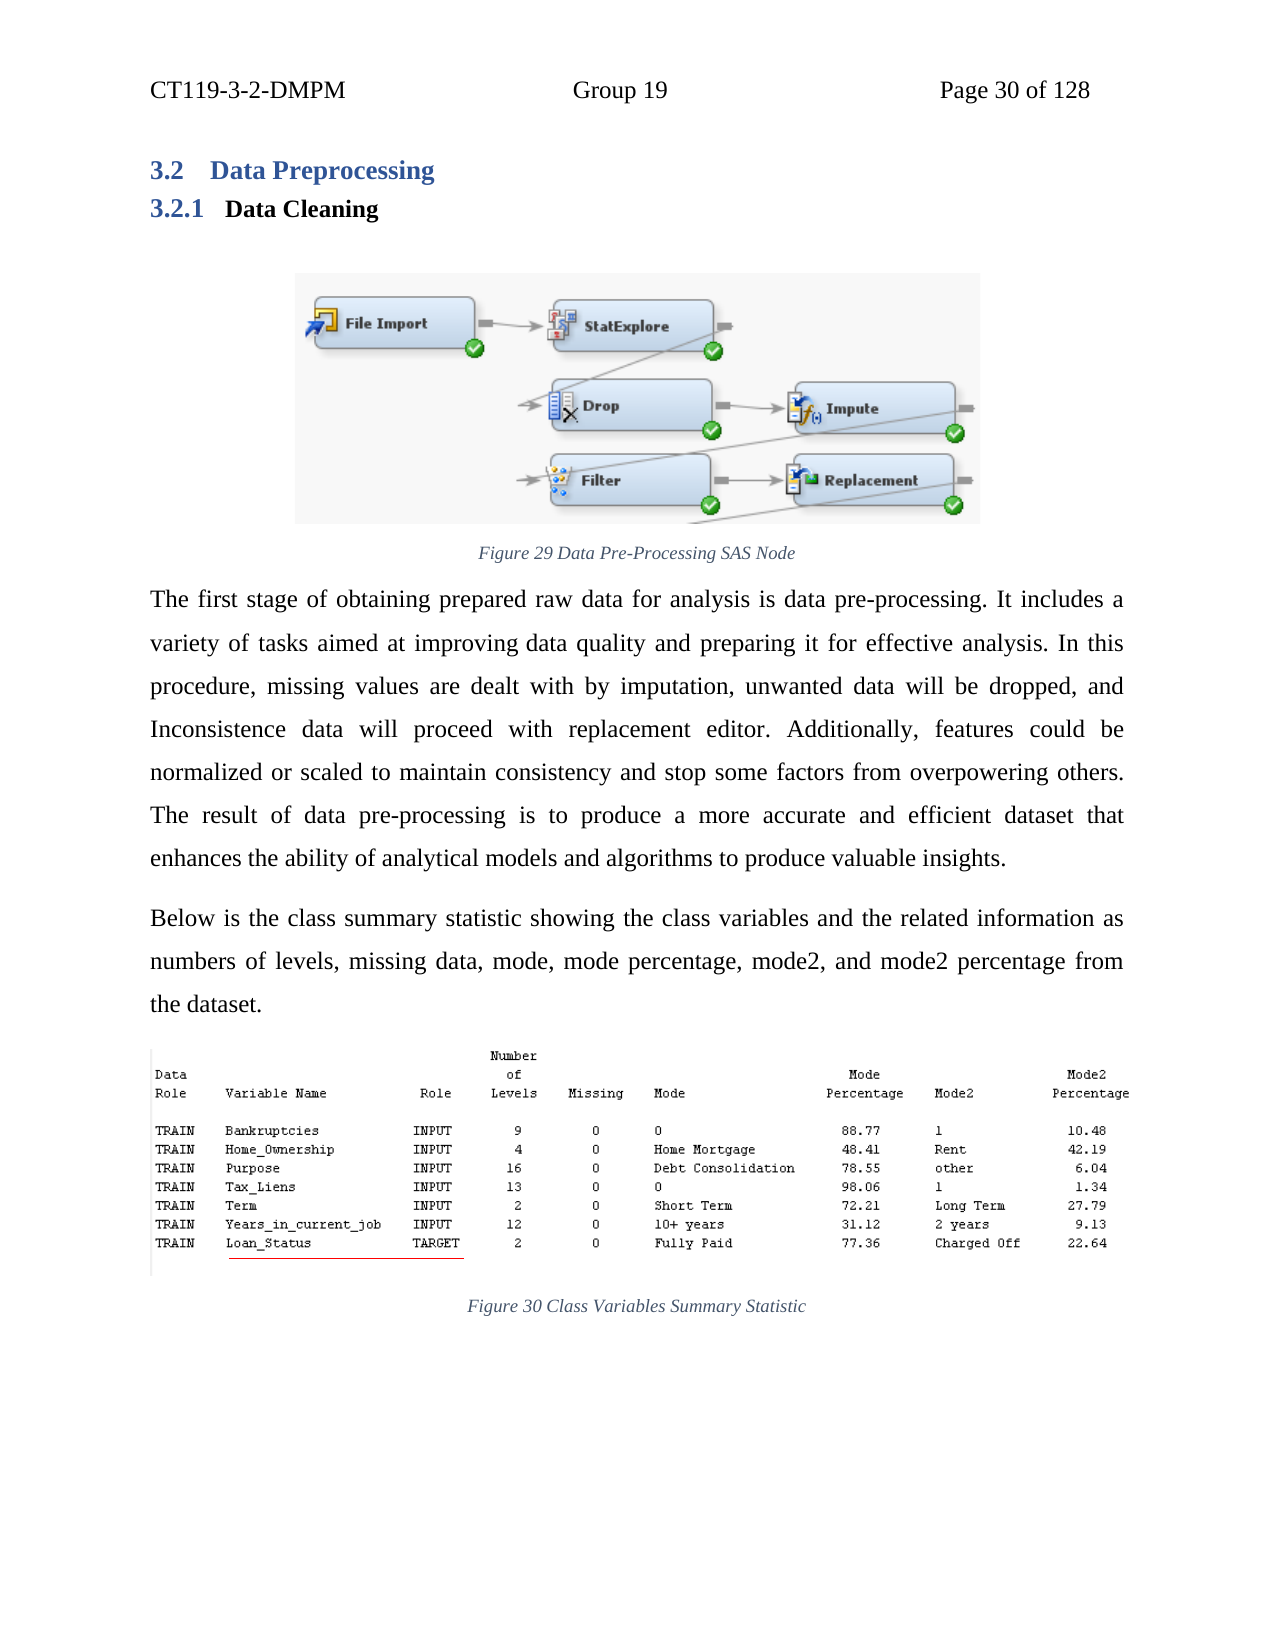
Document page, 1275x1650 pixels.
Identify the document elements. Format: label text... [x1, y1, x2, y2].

subtitle Data Preprocessing [150, 154, 1125, 185]
text The first stage of obtaining prepared raw data for analysis is data pre-processing. It includes a variety of tasks aimed at improving data quality and preparing it for effective analysis. In this procedure, missing values are dealt with by imputation, unwanted data will be dropped, and Inconsistence data will proceed with replacement editor. Additionally, features could be normalized or scaled to maintain consistency and stop some factors from overpowering others. The result of data pre-processing is to produce a more accurate and efficient dataset that enhances the ability of analytical models and algorithms to produce valuable insights. [150, 584, 1125, 872]
text Below is the class summary statistic showing the class variables and the related information as numbers of levels, missing data, mode, mode percentage, mode2, and mode2 percentage from the dataset. [150, 903, 1125, 1018]
picture [150, 1049, 1141, 1276]
subtitle Data Cleaning [150, 192, 1125, 223]
picture [294, 273, 981, 524]
